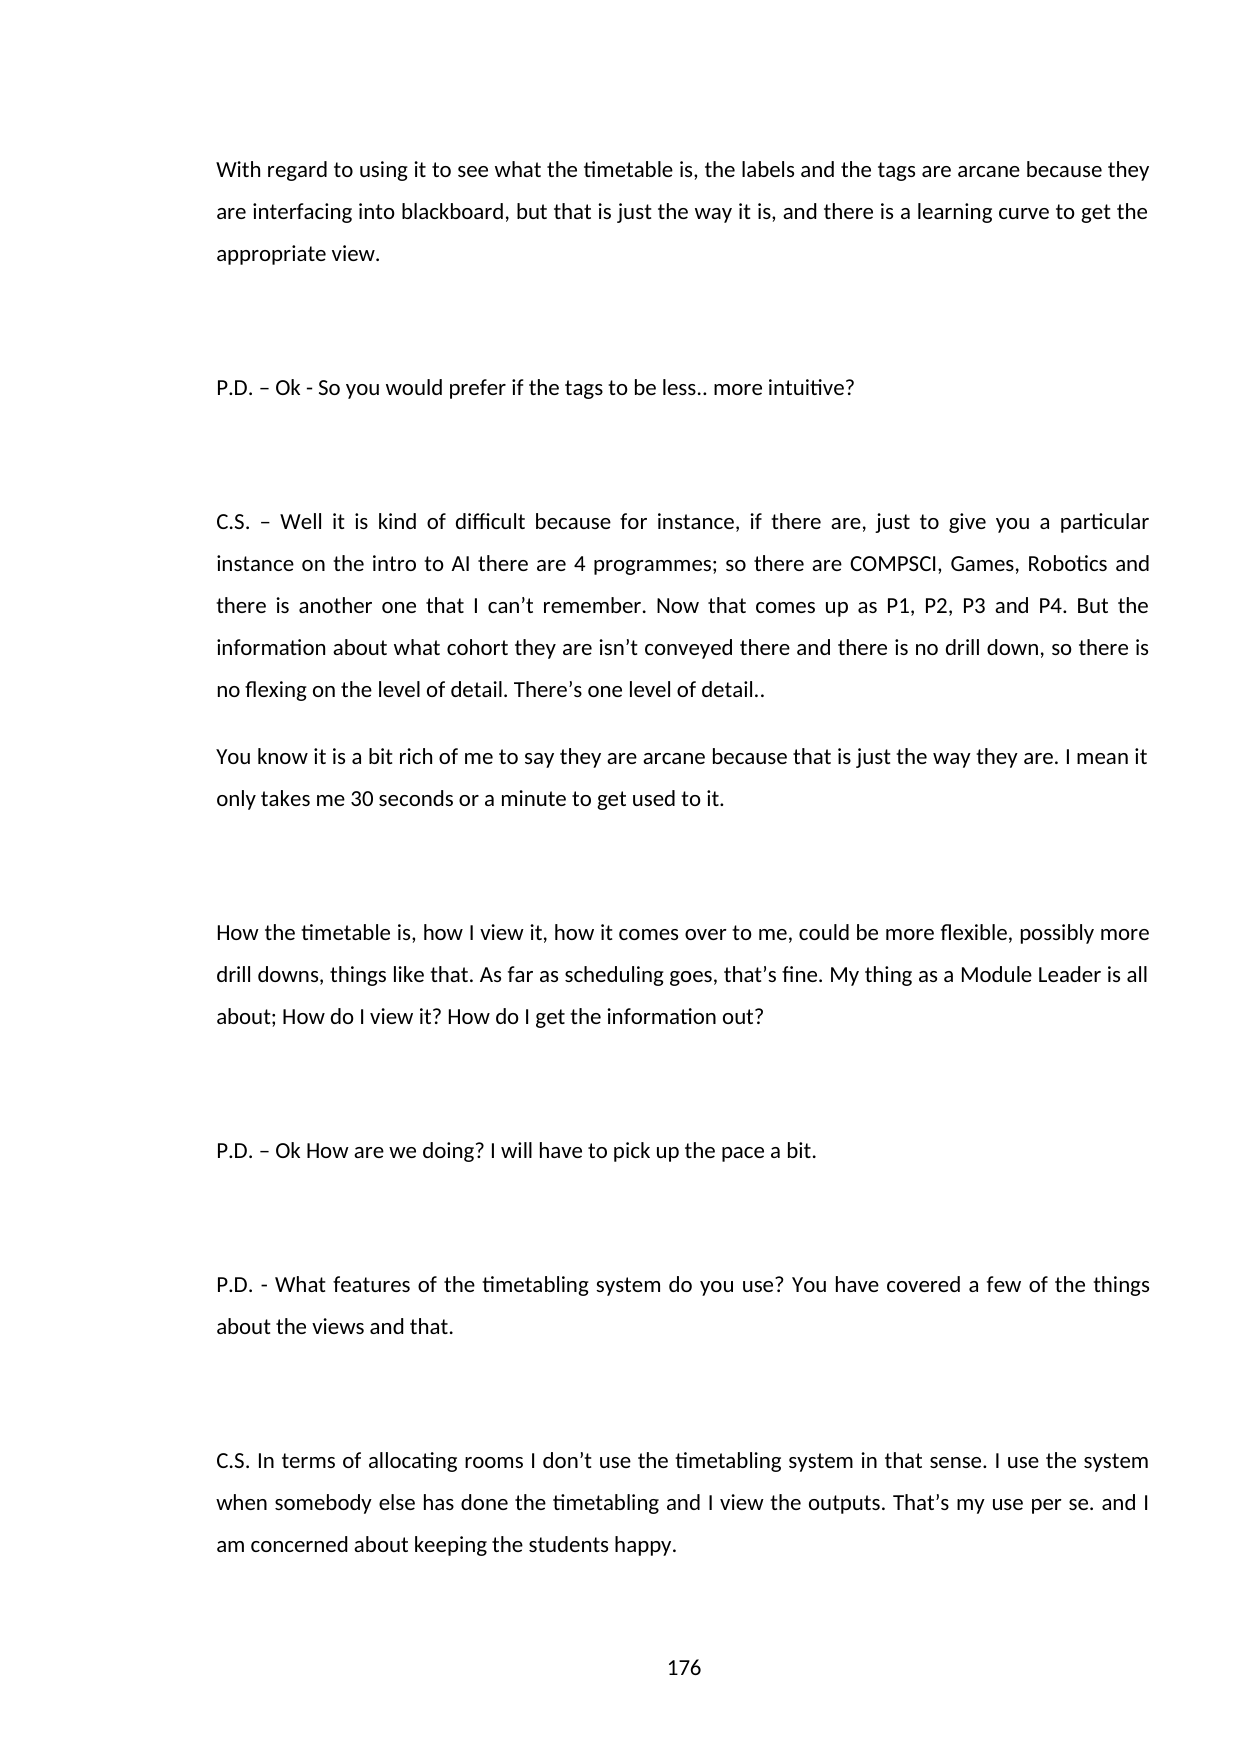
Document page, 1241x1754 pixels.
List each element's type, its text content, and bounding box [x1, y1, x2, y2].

text With regard to using it to see what the timetable is, the labels and the tags are arcane because they are interfacing into blackboard, but that is just the way it is, and there is a learning curve to get the appropriate view. [216, 156, 1152, 267]
text C.S. In terms of allocating rooms I don’t use the timetabling system in that sense. I use the system when somebody else has done the timetabling and I view the outputs. That’s my use per se. and I am concerned about keeping the students happy. [216, 1446, 1152, 1558]
text P.D. – Ok How are we doing? I will have to pick up the pace a bit. [216, 1136, 1152, 1164]
text P.D. - What features of the timetabling system do you use? You have covered a few of the things about the views and that. [216, 1270, 1152, 1340]
text P.D. – Ok - So you would prefer if the tags to be less.. more intuitive? [216, 373, 1152, 401]
text C.S. – Well it is kind of difficult because for instance, if there are, just to give you a particular instance on the intro to AI there are 4 programmes; so there are COMPSCI, Games, Robotics and there is another one that I can’t remember. Now that comes up as P1, P2, P3 and P4. But the information about what cohort they are isn’t conveyed there and there is no drill down, so there is no flexing on the level of detail. There’s one level of detail.. [216, 507, 1152, 703]
text You know it is a bit rich of me to say they are arcane because that is just the way they are. I mean it only takes me 30 seconds or a minute to get used to it. [216, 742, 1152, 812]
text How the timetable is, how I view it, how it comes over to me, could be more flexible, possibly more drill downs, things like that. As far as scheduling goes, that’s fine. My thing as a Module Leader is all about; How do I view it? How do I get the information out? [216, 918, 1152, 1030]
